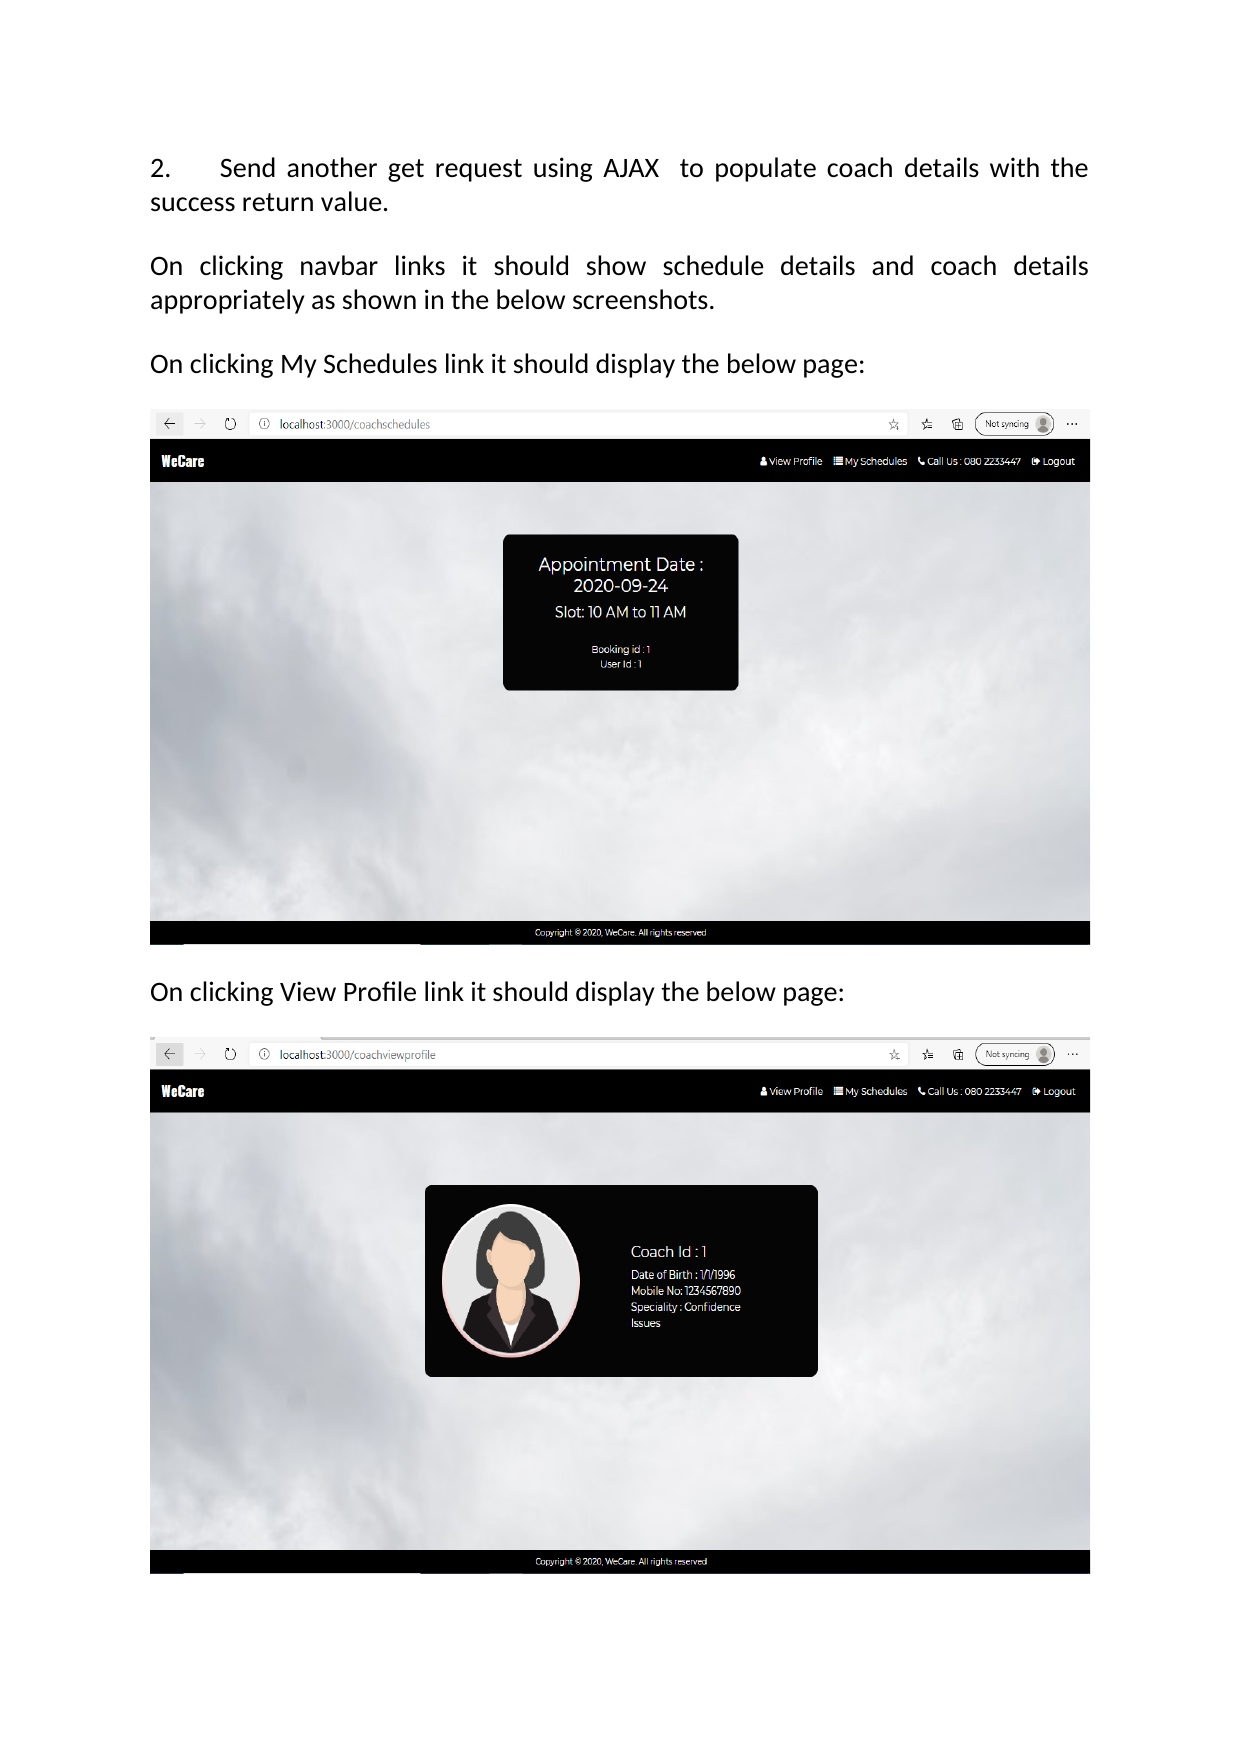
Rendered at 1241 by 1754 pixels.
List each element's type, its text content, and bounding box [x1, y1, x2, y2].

text On clicking View Profile link it should display the below page: [150, 974, 1090, 1008]
picture [150, 1037, 1091, 1574]
text On clicking navbar links it should show schedule details and coach details appropriately as shown in the below screenshots. [150, 248, 1090, 317]
text 2. Send another get request using AJAX to populate coach details with the success return value. [150, 150, 1090, 219]
picture [150, 409, 1091, 945]
text On clicking My Schedules link it should display the below page: [150, 346, 1090, 380]
